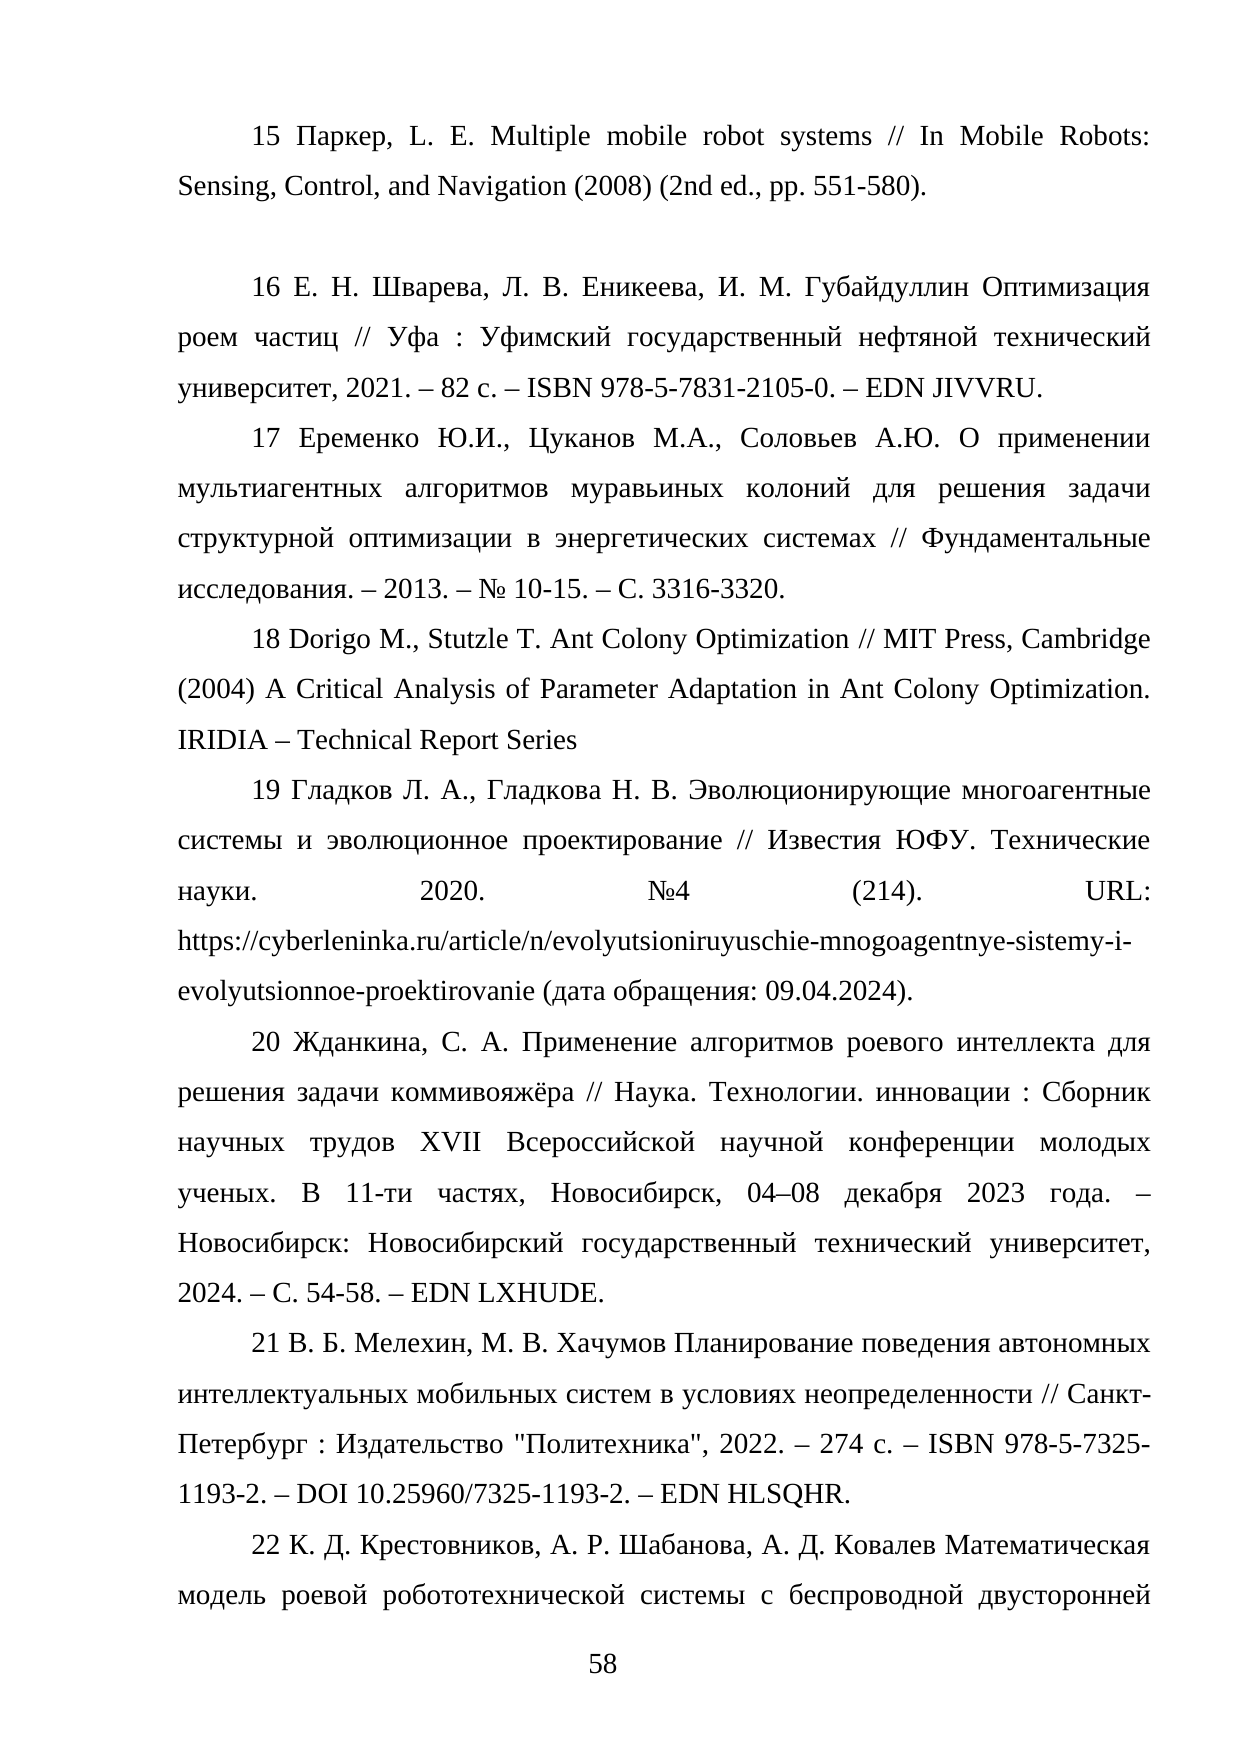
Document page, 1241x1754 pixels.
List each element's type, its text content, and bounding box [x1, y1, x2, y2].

text 15 Паркер, L. E. Multiple mobile robot systems // In Mobile Robots: Sensing, Control, and Navigation (2008) (2nd ed., pp. 551-580). [177, 118, 1152, 202]
text 17 Еременко Ю.И., Цуканов М.А., Соловьев А.Ю. О применении мультиагентных алгоритмов муравьиных колоний для решения задачи структурной оптимизации в энергетических системах // Фундаментальные исследования. – 2013. – № 10-15. – С. 3316-3320. [177, 420, 1152, 604]
text 19 Гладков Л. А., Гладкова Н. В. Эволюционирующие многоагентные системы и эволюционное проектирование // Известия ЮФУ. Технические науки. 2020. №4 (214). URL: https://cyberleninka.ru/article/n/evolyutsioniruyuschie-mnogoagentnye-sistemy-i-evolyutsionnoe-proektirovanie (дата обращения: 09.04.2024). [177, 772, 1152, 1007]
text 16 Е. Н. Шварева, Л. В. Еникеева, И. М. Губайдуллин Оптимизация роем частиц // Уфа : Уфимский государственный нефтяной технический университет, 2021. – 82 с. – ISBN 978-5-7831-2105-0. – EDN JIVVRU. [177, 269, 1152, 403]
text 20 Жданкина, С. А. Применение алгоритмов роевого интеллекта для решения задачи коммивояжёра // Наука. Технологии. инновации : Сборник научных трудов XVII Всероссийской научной конференции молодых ученых. В 11-ти частях, Новосибирск, 04–08 декабря 2023 года. – Новосибирск: Новосибирский государственный технический университет, 2024. – С. 54-58. – EDN LXHUDE. [177, 1024, 1152, 1309]
text 21 В. Б. Мелехин, М. В. Хачумов Планирование поведения автономных интеллектуальных мобильных систем в условиях неопределенности // Санкт-Петербург : Издательство "Политехника", 2022. – 274 с. – ISBN 978-5-7325-1193-2. – DOI 10.25960/7325-1193-2. – EDN HLSQHR. [177, 1326, 1152, 1510]
text 18 Dorigo M., Stutzle T. Ant Colony Optimization // MIT Press, Cambridge (2004) A Critical Analysis of Parameter Adaptation in Ant Colony Optimization. IRIDIA – Technical Report Series [177, 621, 1152, 755]
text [177, 1527, 1152, 1611]
